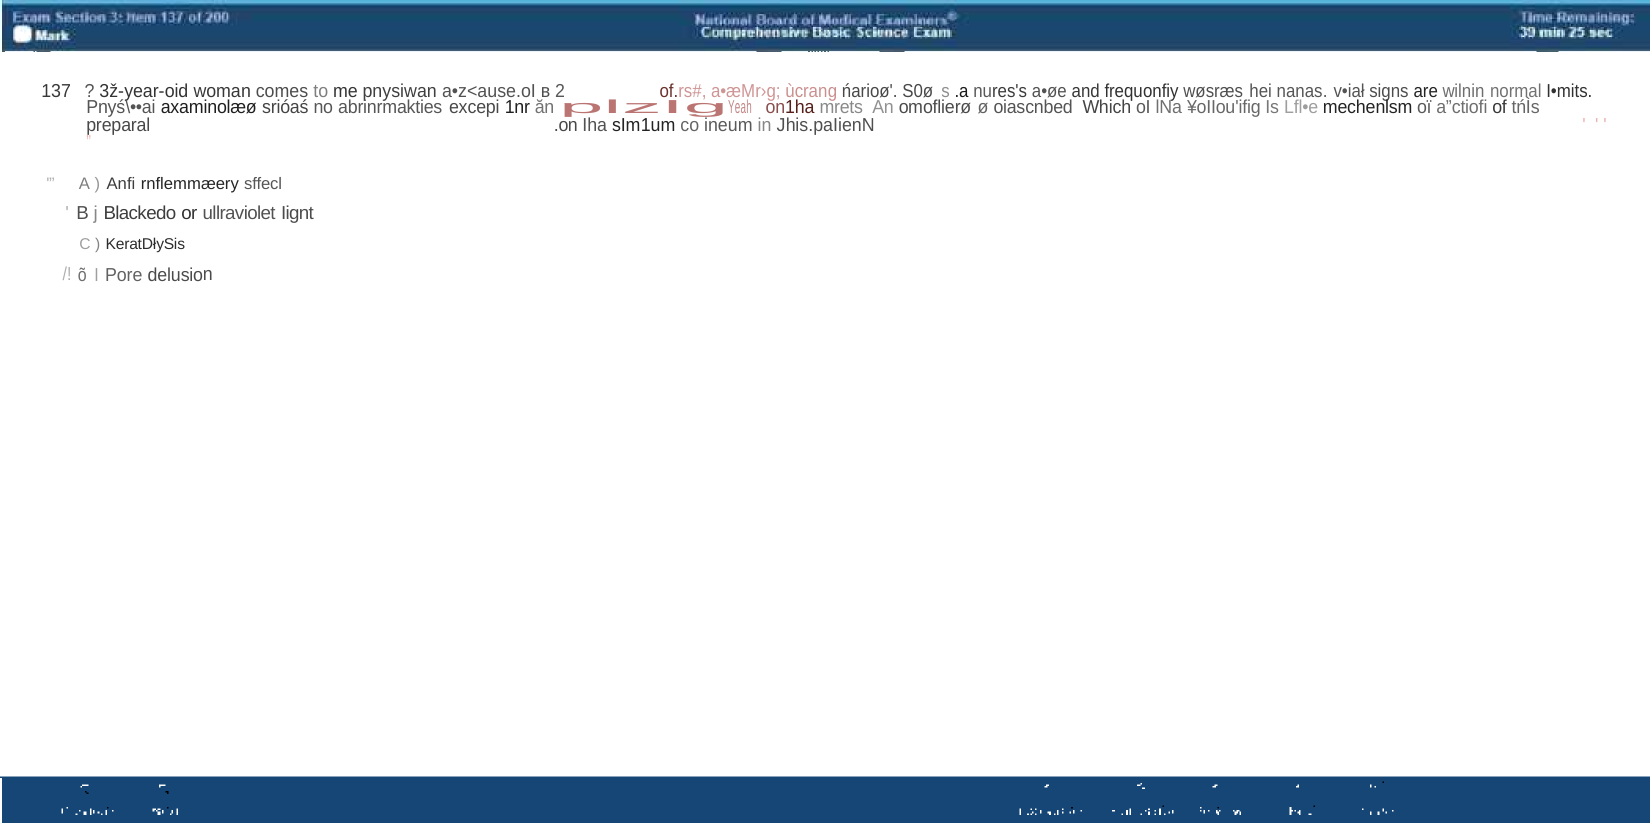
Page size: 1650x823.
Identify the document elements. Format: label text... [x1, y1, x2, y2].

text ' B j Blackedo or ullraviolet Iignt [65, 202, 1650, 224]
text 137 ? 3ž-year-oid woman comes to me pnysiwan a•z<ause.oI в 2 of.rs#, a•æMr›g; ùcrang ńarioø'. S0ø s .a nures's a•øe and frequonfiy wøsræs hei nanas. v•iał signs are wilnin normal I•mits. Pnyś\••ai axaminolæø srióaś no abrinrmakties excepi 1nr ăn plzIgYeah on1ha mrets An omoflierø ø oiascnbed Which oI lNa ¥oIIou'ifig Is Lfl•e mechenlsm oï a”ctiofi of tńÌs preparal .on Iha sIm1um co ineum in Jhis.paIienN ' ' ' ” [41, 83, 1607, 152]
text '” A ) Anfi rnflemmæery sffecl [46, 174, 1650, 193]
text /! õ I Pore delusion [62, 263, 1650, 285]
text C ) KeratDłySis [79, 235, 1650, 253]
picture [0, 0, 1650, 52]
picture [0, 775, 1650, 823]
